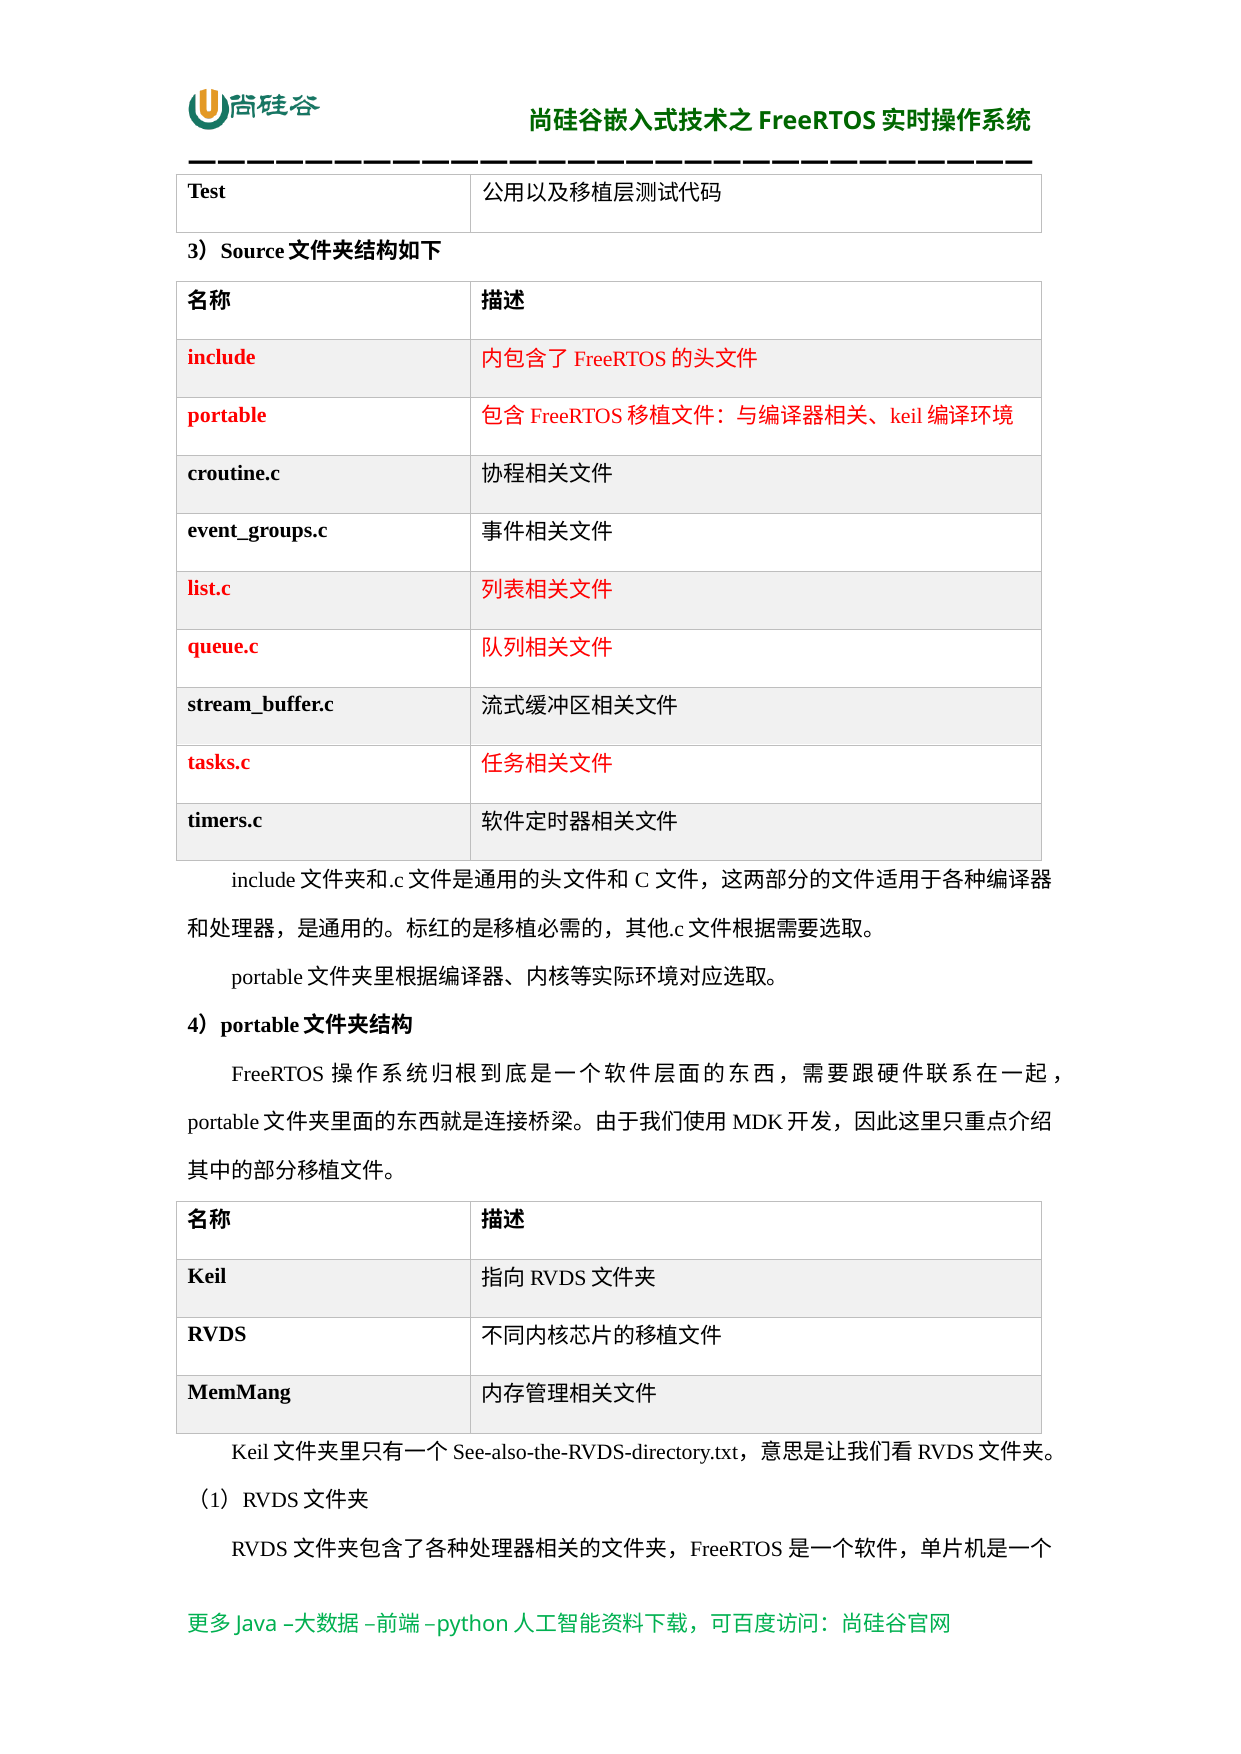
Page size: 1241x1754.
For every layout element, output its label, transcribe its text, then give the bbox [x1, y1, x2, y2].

table_cell include [177, 340, 470, 397]
table_header 描述 [471, 1202, 1041, 1259]
table_cell 包含FreeRTOS移植文件：与编译器相关、keil编译环境 [471, 398, 1041, 455]
text FreeRTOS操作系统归根到底是一个软件层面的东西，需要跟硬件联系在一起，portable文件夹里面的东西就是连接桥梁。由于我们使用MDK开发，因此这里只重点介绍其中的部分移植文件。 [187, 1055, 1053, 1185]
table_cell stream_buffer.c [177, 688, 470, 744]
table_cell 流式缓冲区相关文件 [471, 688, 1041, 744]
table_cell portable [177, 398, 470, 455]
table_cell list.c [177, 572, 470, 629]
table_cell 队列相关文件 [471, 630, 1041, 687]
table_header 名称 [177, 1202, 470, 1259]
table_cell Test [177, 175, 470, 232]
text Source文件夹结构如下 [187, 233, 1053, 265]
table_cell event_groups.c [177, 514, 470, 571]
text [187, 1530, 1053, 1563]
table_cell queue.c [177, 630, 470, 687]
table_header 描述 [471, 282, 1041, 339]
table_cell 指向RVDS文件夹 [471, 1260, 1041, 1317]
table_cell 任务相关文件 [471, 746, 1041, 802]
table_cell MemMang [177, 1376, 470, 1433]
text RVDS文件夹 [144, 1482, 1053, 1514]
text include文件夹和.c文件是通用的头文件和 C 文件，这两部分的文件适用于各种编译器和处理器，是通用的。标红的是移植必需的，其他.c文件根据需要选取。 [187, 861, 1053, 943]
text portable文件夹结构 [187, 1007, 1053, 1039]
table_cell 内包含了FreeRTOS的头文件 [471, 340, 1041, 397]
table_cell 列表相关文件 [471, 572, 1041, 629]
table_cell Keil [177, 1260, 470, 1317]
table_cell 协程相关文件 [471, 456, 1041, 513]
table_cell 软件定时器相关文件 [471, 804, 1041, 860]
table_cell 公用以及移植层测试代码 [471, 175, 1041, 232]
picture [187, 88, 320, 130]
text portable文件夹里根据编译器、内核等实际环境对应选取。 [187, 958, 1053, 991]
table_cell 内存管理相关文件 [471, 1376, 1041, 1433]
table_header 名称 [177, 282, 470, 339]
table_cell RVDS [177, 1318, 470, 1375]
table_cell tasks.c [177, 746, 470, 802]
text Keil文件夹里只有一个See-also-the-RVDS-directory.txt，意思是让我们看RVDS文件夹。 [187, 1434, 1053, 1466]
table_cell croutine.c [177, 456, 470, 513]
table_cell timers.c [177, 804, 470, 860]
table_cell 事件相关文件 [471, 514, 1041, 571]
table_cell 不同内核芯片的移植文件 [471, 1318, 1041, 1375]
